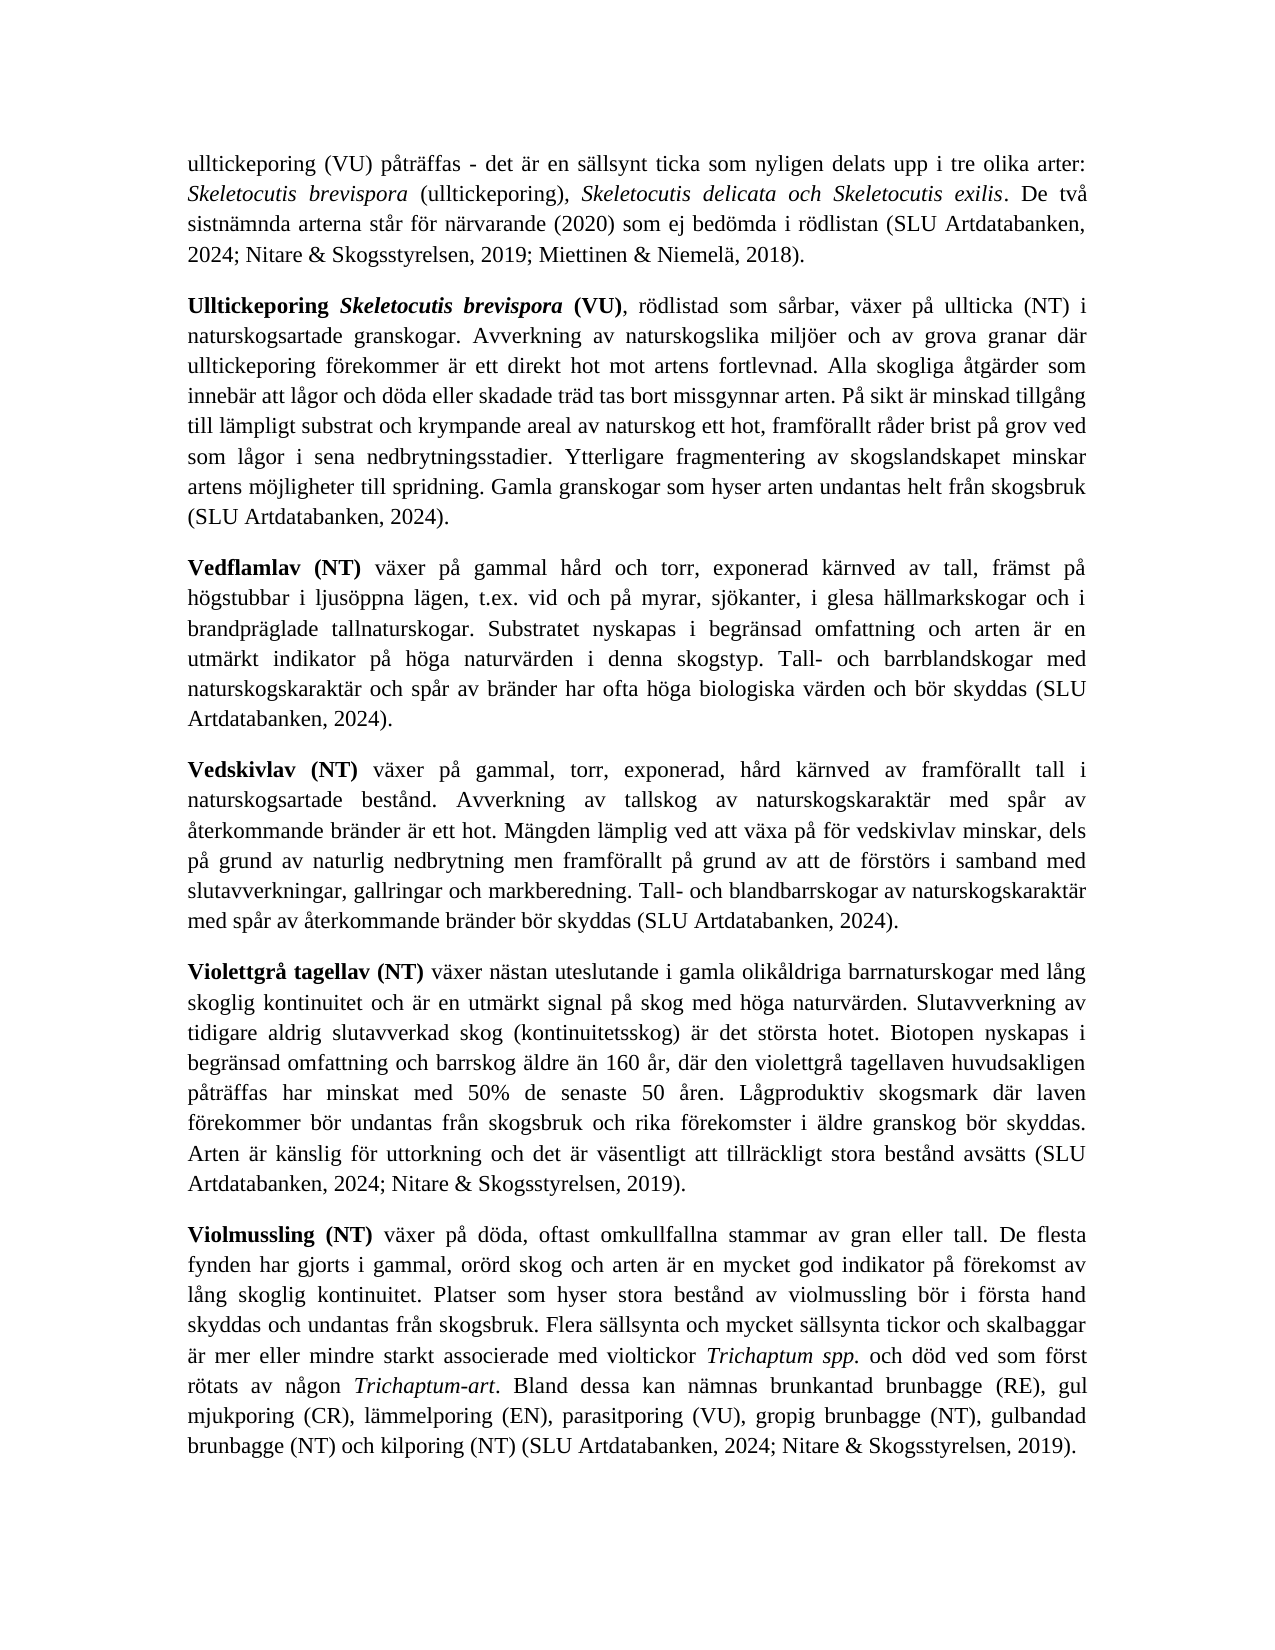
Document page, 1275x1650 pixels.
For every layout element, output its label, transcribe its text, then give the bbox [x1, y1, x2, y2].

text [187, 150, 1087, 267]
text Vedflamlav (NT) växer på gammal hård och torr, exponerad kärnved av tall, främst på högstubbar i ljusöppna lägen, t.ex. vid och på myrar, sjökanter, i glesa hällmarkskogar och i brandpräglade tallnaturskogar. Substratet nyskapas i begränsad omfattning och arten är en utmärkt indikator på höga naturvärden i denna skogstyp. Tall- och barrblandskogar med naturskogskaraktär och spår av bränder har ofta höga biologiska värden och bör skyddas (SLU Artdatabanken, 2024). [187, 554, 1087, 732]
text Vedskivlav (NT) växer på gammal, torr, exponerad, hård kärnved av framförallt tall i naturskogsartade bestånd. Avverkning av tallskog av naturskogskaraktär med spår av återkommande bränder är ett hot. Mängden lämplig ved att växa på för vedskivlav minskar, dels på grund av naturlig nedbrytning men framförallt på grund av att de förstörs i samband med slutavverkningar, gallringar och markberedning. Tall- och blandbarrskogar av naturskogskaraktär med spår av återkommande bränder bör skyddas (SLU Artdatabanken, 2024). [187, 756, 1087, 934]
text Violmussling (NT) växer på döda, oftast omkullfallna stammar av gran eller tall. De flesta fynden har gjorts i gammal, orörd skog och arten är en mycket god indikator på förekomst av lång skoglig kontinuitet. Platser som hyser stora bestånd av violmussling bör i första hand skyddas och undantas från skogsbruk. Flera sällsynta och mycket sällsynta tickor och skalbaggar är mer eller mindre starkt associerade med violtickor Trichaptum spp. och död ved som först rötats av någon Trichaptum-art. Bland dessa kan nämnas brunkantad brunbagge (RE), gul mjukporing (CR), lämmelporing (EN), parasitporing (VU), gropig brunbagge (NT), gulbandad brunbagge (NT) och kilporing (NT) (SLU Artdatabanken, 2024; Nitare & Skogsstyrelsen, 2019). [187, 1221, 1087, 1459]
text Ulltickeporing Skeletocutis brevispora (VU), rödlistad som sårbar, växer på ullticka (NT) i naturskogsartade granskogar. Avverkning av naturskogslika miljöer och av grova granar där ulltickeporing förekommer är ett direkt hot mot artens fortlevnad. Alla skogliga åtgärder som innebär att lågor och döda eller skadade träd tas bort missgynnar arten. På sikt är minskad tillgång till lämpligt substrat och krympande areal av naturskog ett hot, framförallt råder brist på grov ved som lågor i sena nedbrytningsstadier. Ytterligare fragmentering av skogslandskapet minskar artens möjligheter till spridning. Gamla granskogar som hyser arten undantas helt från skogsbruk (SLU Artdatabanken, 2024). [187, 292, 1087, 529]
text Violettgrå tagellav (NT) växer nästan uteslutande i gamla olikåldriga barrnaturskogar med lång skoglig kontinuitet och är en utmärkt signal på skog med höga naturvärden. Slutavverkning av tidigare aldrig slutavverkad skog (kontinuitetsskog) är det största hotet. Biotopen nyskapas i begränsad omfattning och barrskog äldre än 160 år, där den violettgrå tagellaven huvudsakligen påträffas har minskat med 50% de senaste 50 åren. Lågproduktiv skogsmark där laven förekommer bör undantas från skogsbruk och rika förekomster i äldre granskog bör skyddas. Arten är känslig för uttorkning och det är väsentligt att tillräckligt stora bestånd avsätts (SLU Artdatabanken, 2024; Nitare & Skogsstyrelsen, 2019). [187, 958, 1087, 1196]
